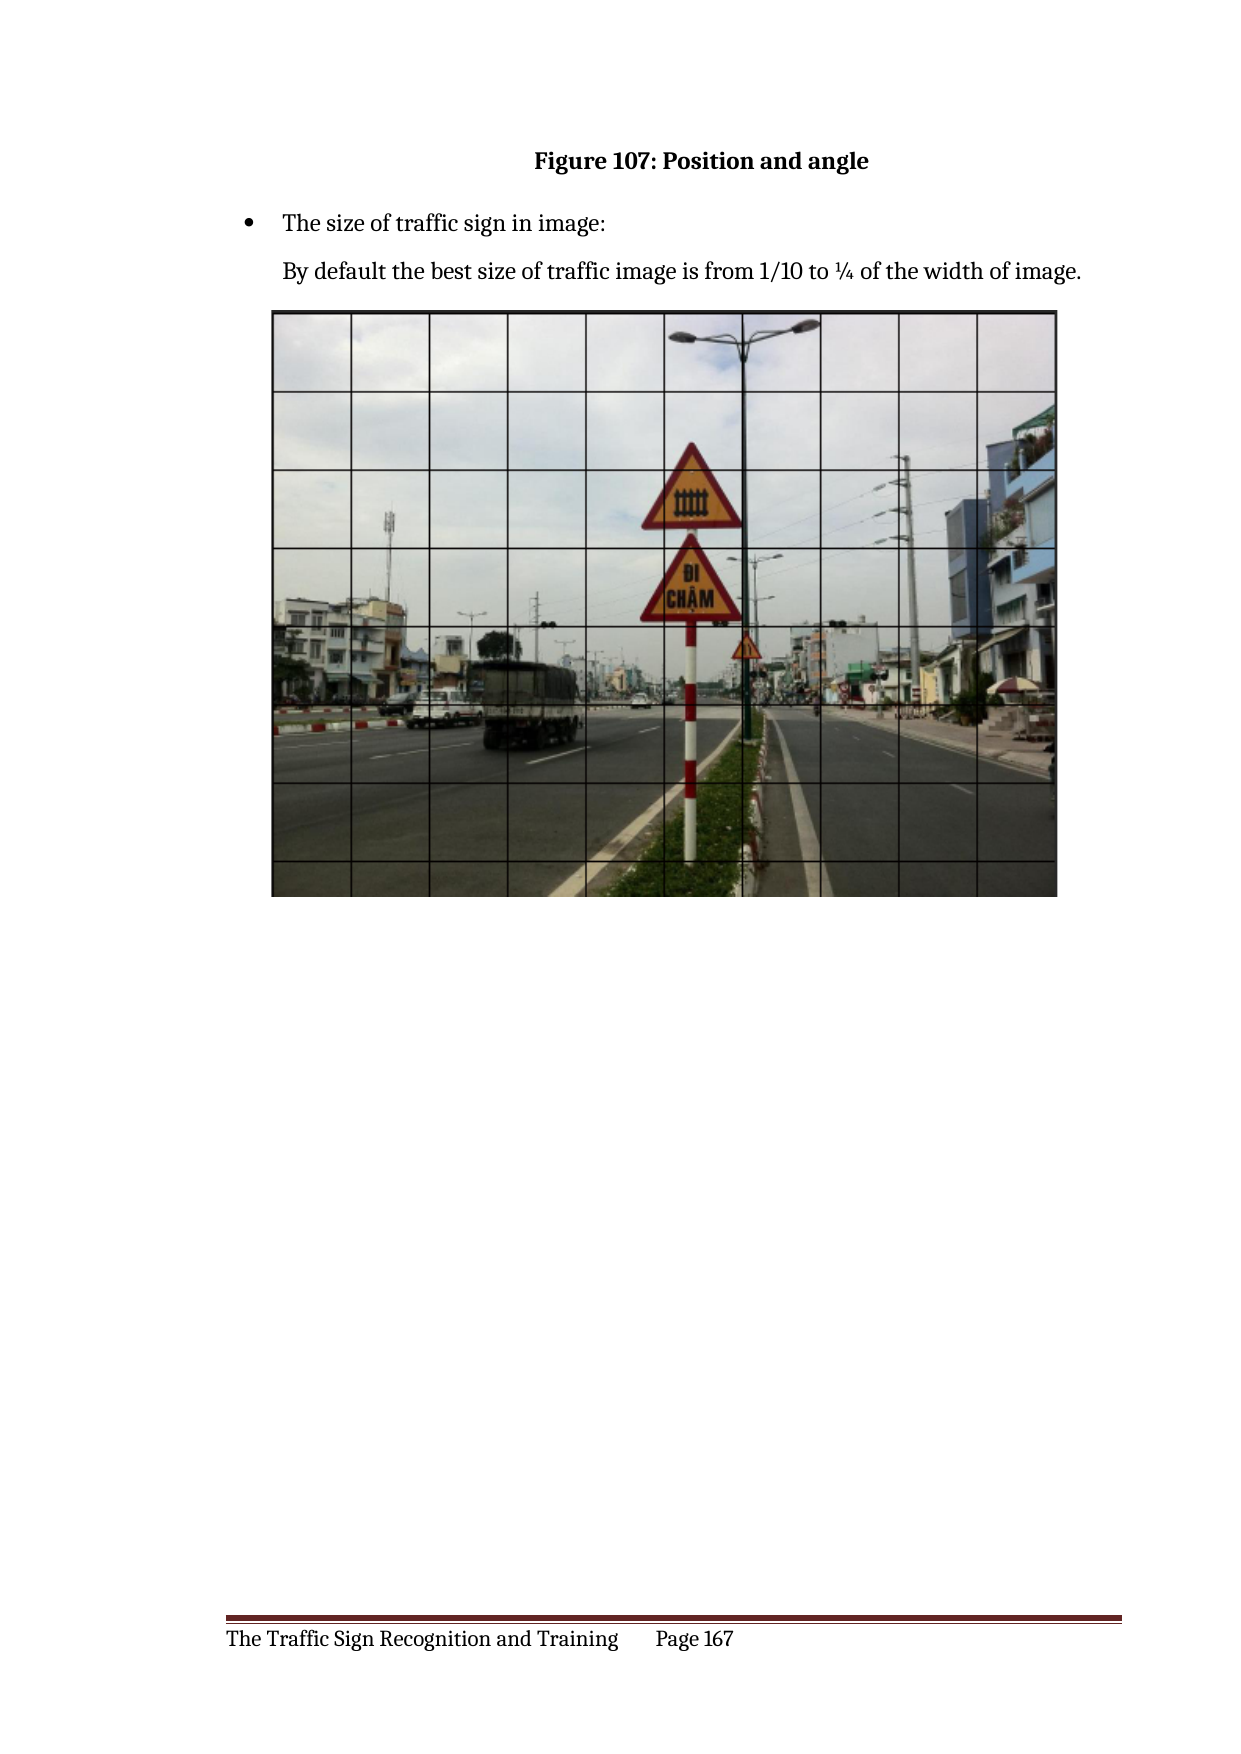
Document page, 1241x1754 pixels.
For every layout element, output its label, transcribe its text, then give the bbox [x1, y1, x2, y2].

list The size of traffic sign in image: [244, 209, 1122, 238]
text By default the best size of traffic image is from 1/10 to ¼ of the width of image. [282, 257, 1122, 286]
picture [271, 310, 1058, 897]
list Figure 107: Position and angle [282, 147, 1122, 176]
